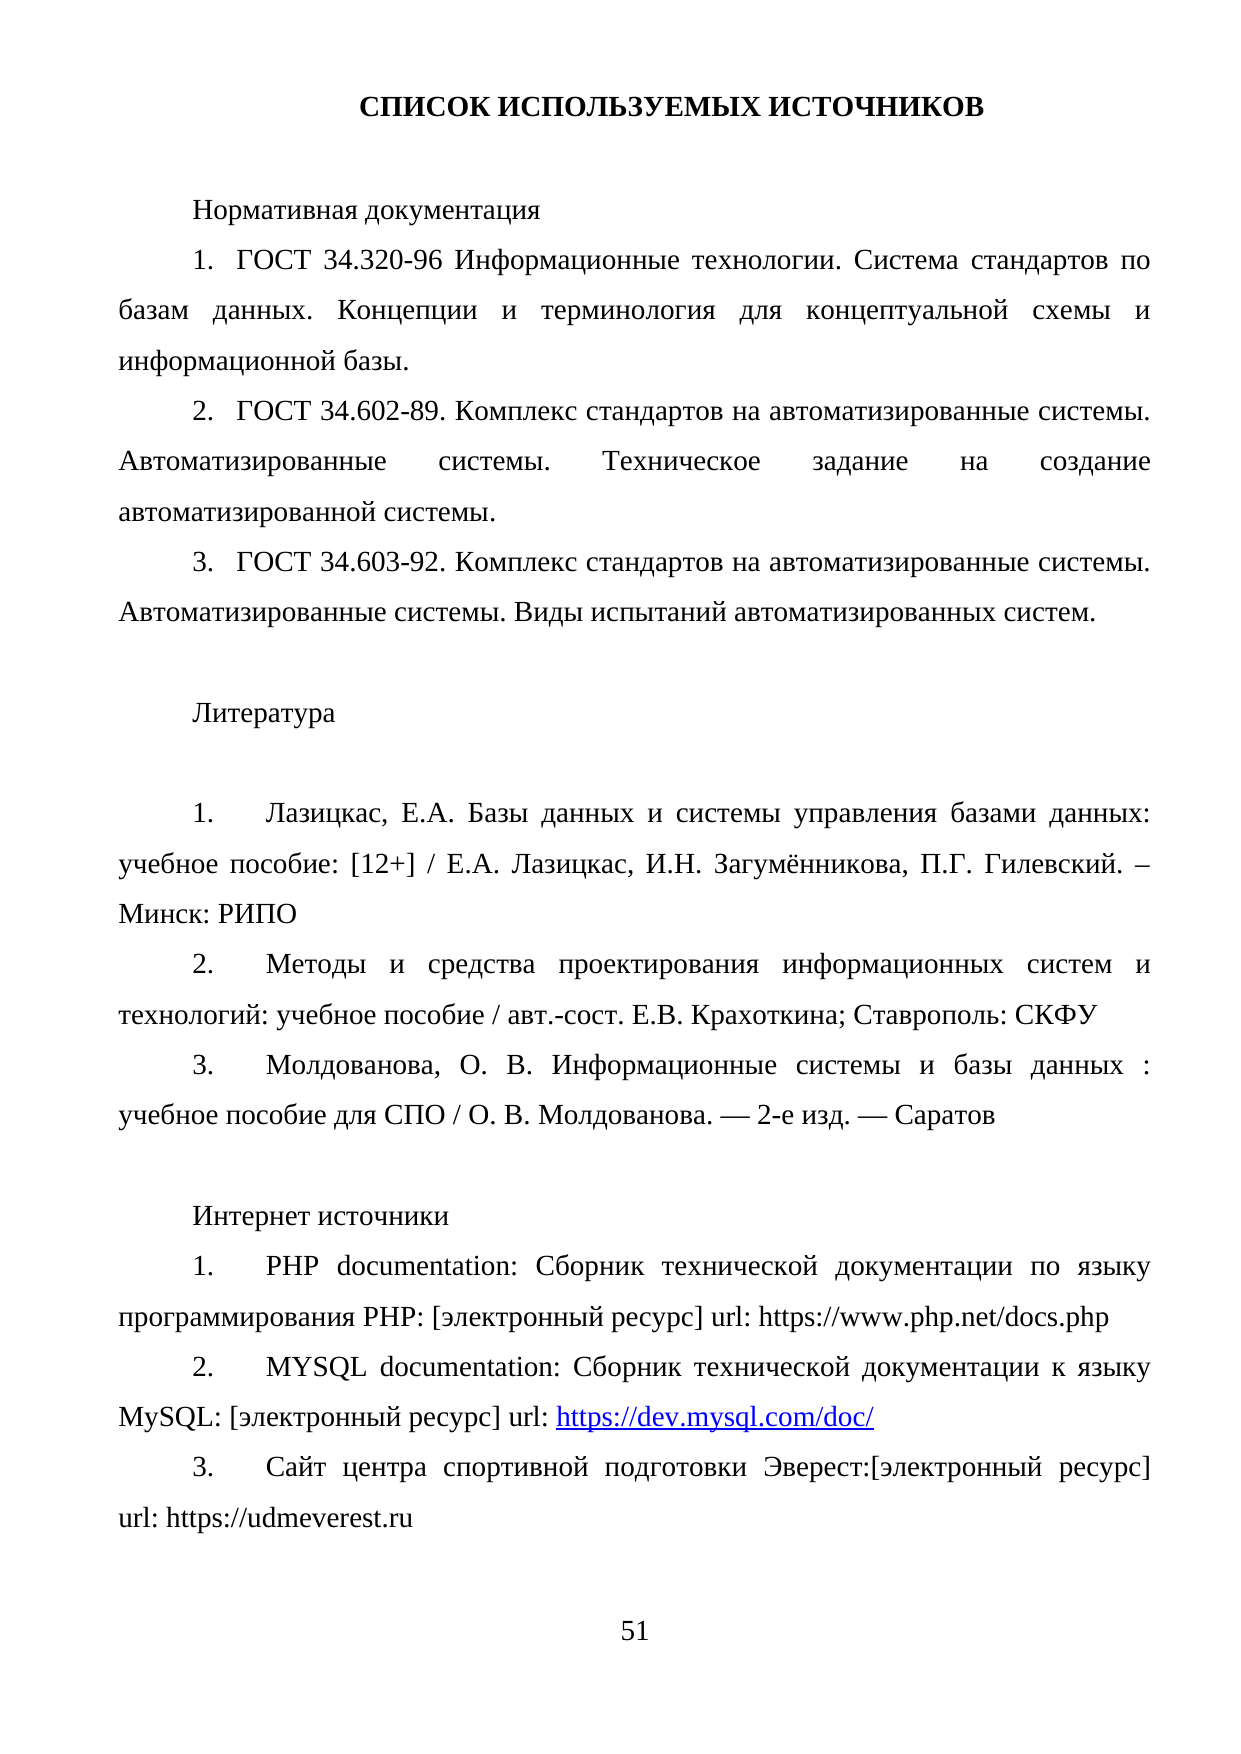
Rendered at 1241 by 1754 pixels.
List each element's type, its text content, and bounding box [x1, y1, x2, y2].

list ГОСТ 34.602-89. Комплекс стандартов на автоматизированные системы. Автоматизированные системы. Техническое задание на создание автоматизированной системы. [118, 393, 1152, 527]
list MYSQL documentation: Сборник технической документации к языку MySQL: [электронный ресурс] url: https://dev.mysql.com/doc/ [118, 1349, 1152, 1433]
list Методы и средства проектирования информационных систем и технологий: учебное пособие / авт.-сост. Е.В. Крахоткина; Ставрополь: СКФУ [118, 946, 1152, 1030]
list Интернет источники [192, 1198, 1152, 1232]
list Молдованова, О. В. Информационные системы и базы данных : учебное пособие для СПО / О. В. Молдованова. — 2-е изд. — Саратов [118, 1047, 1152, 1131]
text Нормативная документация [118, 192, 1152, 225]
list ГОСТ 34.603-92. Комплекс стандартов на автоматизированные системы. Автоматизированные системы. Виды испытаний автоматизированных систем. [118, 544, 1152, 628]
text Литература [118, 695, 1152, 728]
subtitle СПИСОК ИСПОЛЬЗУЕМЫХ ИСТОЧНИКОВ [118, 89, 1152, 122]
list Лазицкас, Е.А. Базы данных и системы управления базами данных: учебное пособие: [12+] / Е.А. Лазицкас, И.Н. Загумённикова, П.Г. Гилевский. – Минск: РИПО [118, 796, 1152, 930]
list ГОСТ 34.320-96 Информационные технологии. Система стандартов по базам данных. Концепции и терминология для концептуальной схемы и информационной базы. [118, 242, 1152, 376]
list Сайт центра спортивной подготовки Эверест:[электронный ресурс] url: https://udmeverest.ru [118, 1449, 1152, 1533]
list PHP documentation: Сборник технической документации по языку программирования PHP: [электронный ресурс] url: https://www.php.net/docs.php [118, 1248, 1152, 1332]
